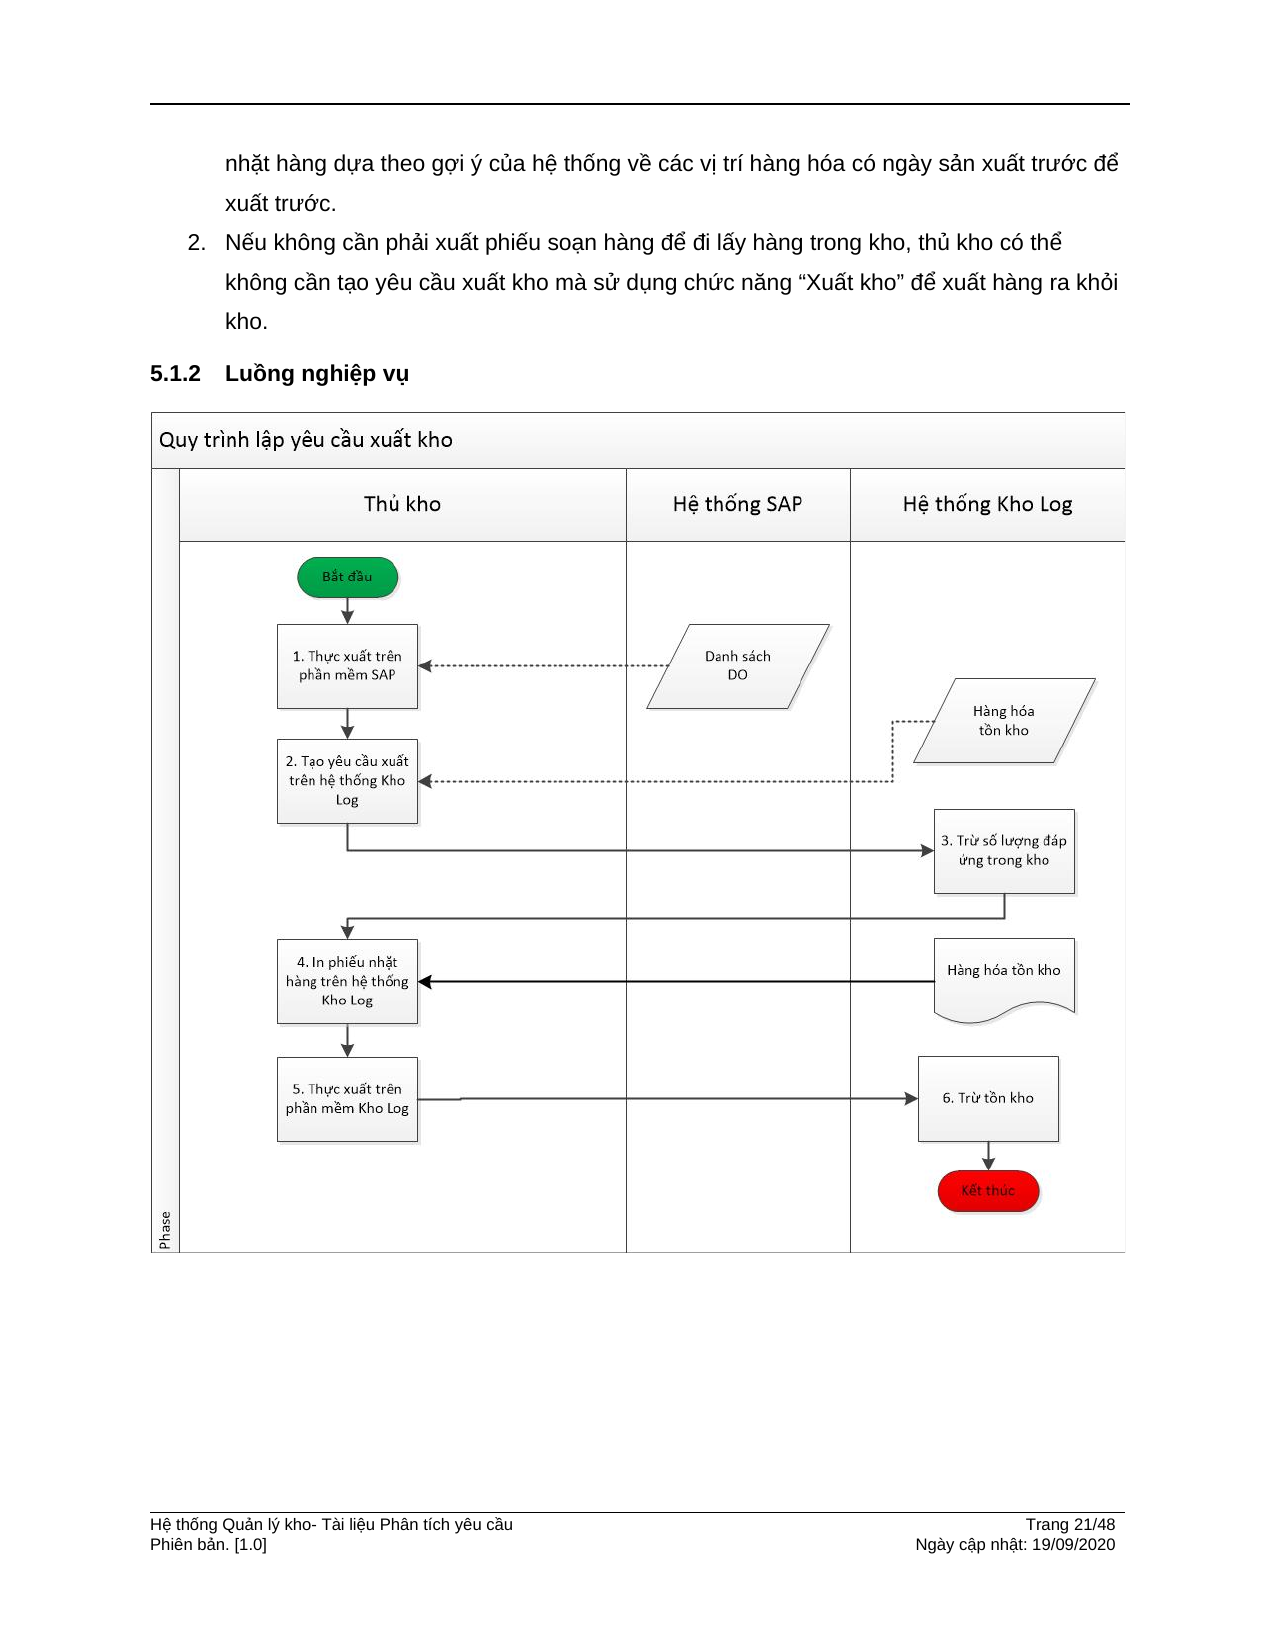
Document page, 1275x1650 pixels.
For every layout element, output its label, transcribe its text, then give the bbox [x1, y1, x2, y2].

picture [150, 411, 1125, 1253]
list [187, 150, 1125, 216]
list Nếu không cần phải xuất phiếu soạn hàng để đi lấy hàng trong kho, thủ kho có thể không cần tạo yêu cầu xuất kho mà sử dụng chức năng “Xuất kho” để xuất hàng ra khỏi kho. [187, 229, 1125, 334]
subtitle Luồng nghiệp vụ [150, 360, 1125, 386]
